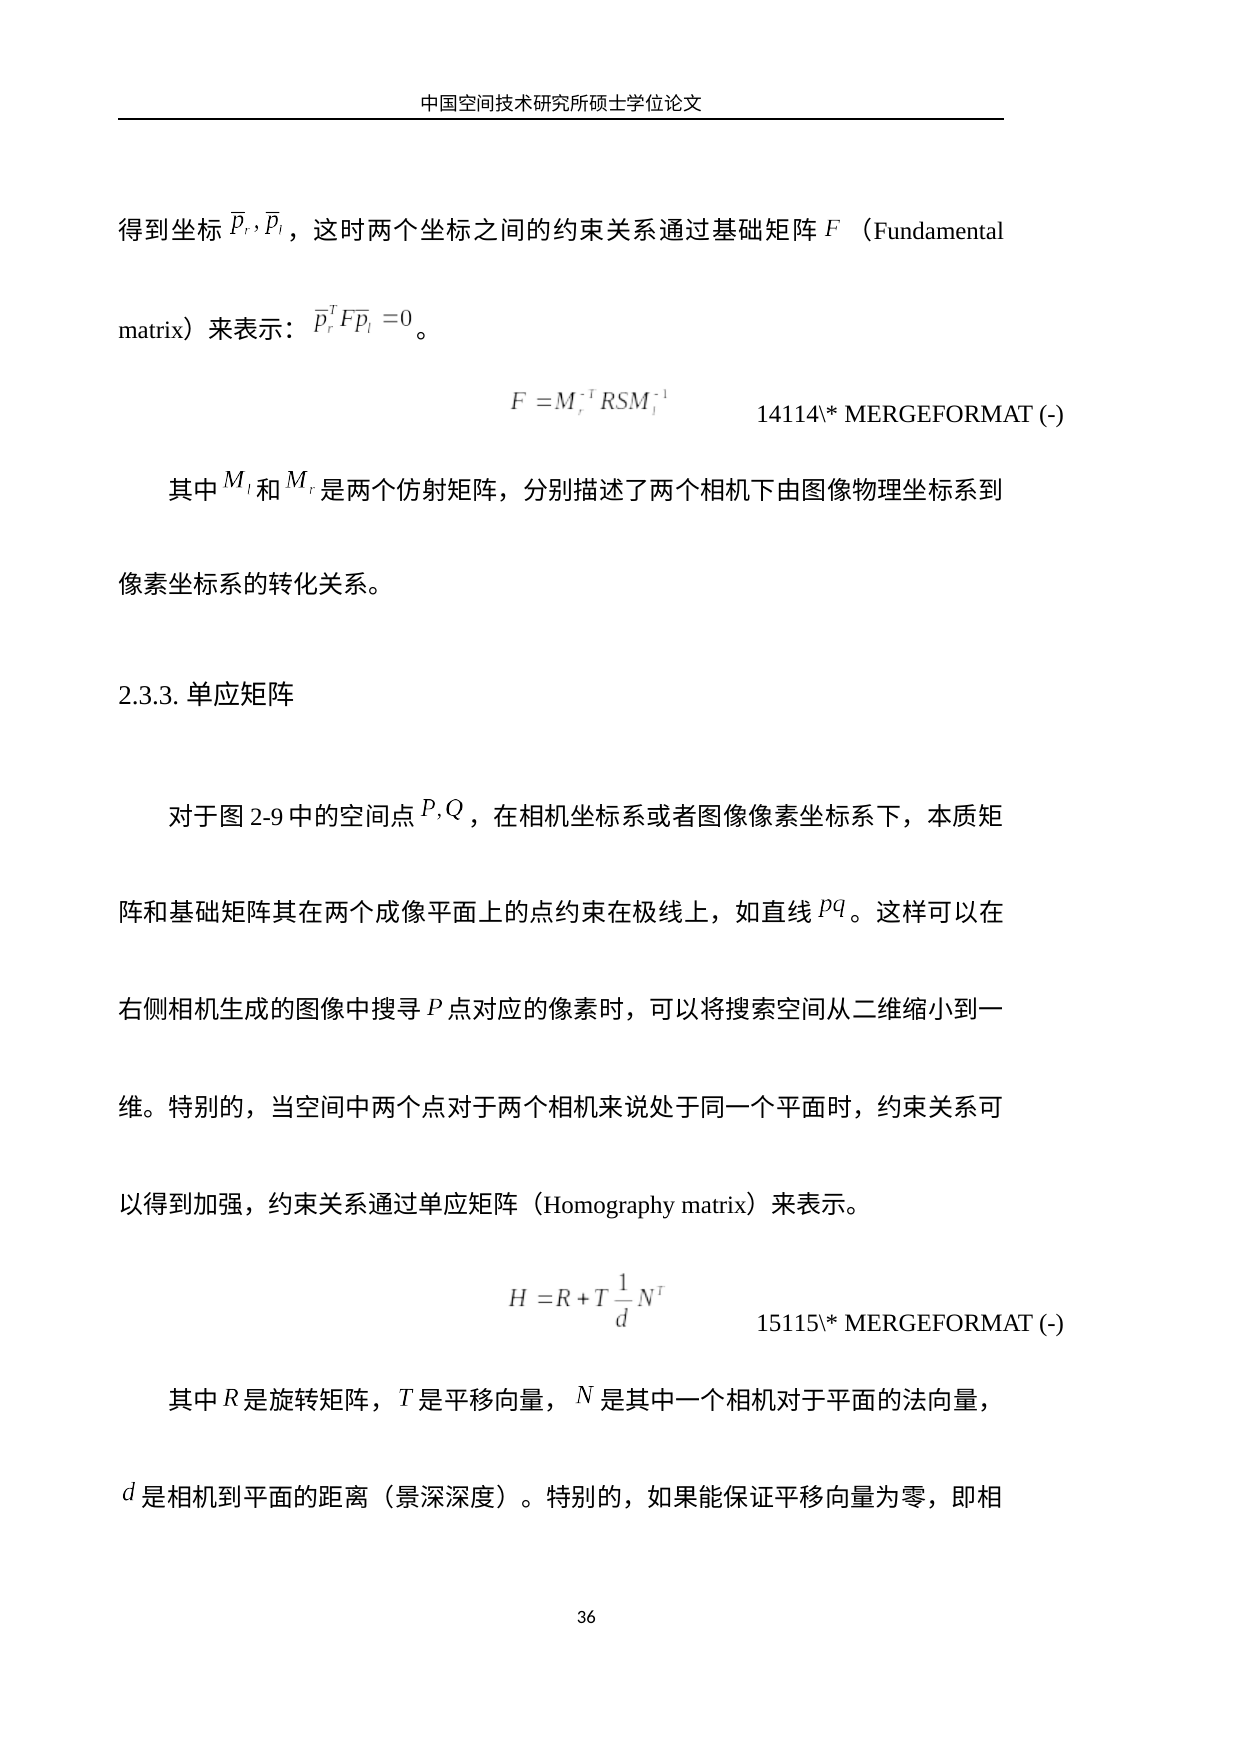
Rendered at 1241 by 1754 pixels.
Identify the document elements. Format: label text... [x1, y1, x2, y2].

text 在本质矩阵的基础上，为了便于图像处理，将相机坐标系转化成像素坐标系，得到坐标，这时两个坐标之间的约束关系通过基础矩阵（Fundamental matrix）来表示：。 [118, 192, 1004, 355]
text 其中是旋转矩阵，是平移向量，是其中一个相机对于平面的法向量，是相机到平面的距离（景深深度）。特别的，如果能保证平移向量为零，即相机只存在旋转运动，那么单应矩阵将更加简单：。 [118, 1366, 1004, 1528]
subtitle 2.3.3. 单应矩阵 [118, 660, 1004, 725]
text 对于图2-9中的空间点，在相机坐标系或者图像像素坐标系下，本质矩阵和基础矩阵其在两个成像平面上的点约束在极线上，如直线。这样可以在右侧相机生成的图像中搜寻点对应的像素时，可以将搜索空间从二维缩小到一维。特别的，当空间中两个点对于两个相机来说处于同一个平面时，约束关系可以得到加强，约束关系通过单应矩阵（Homography matrix）来表示。 [118, 781, 1004, 1236]
text 其中和是两个仿射矩阵，分别描述了两个相机下由图像物理坐标系到像素坐标系的转化关系。 [118, 452, 1004, 615]
